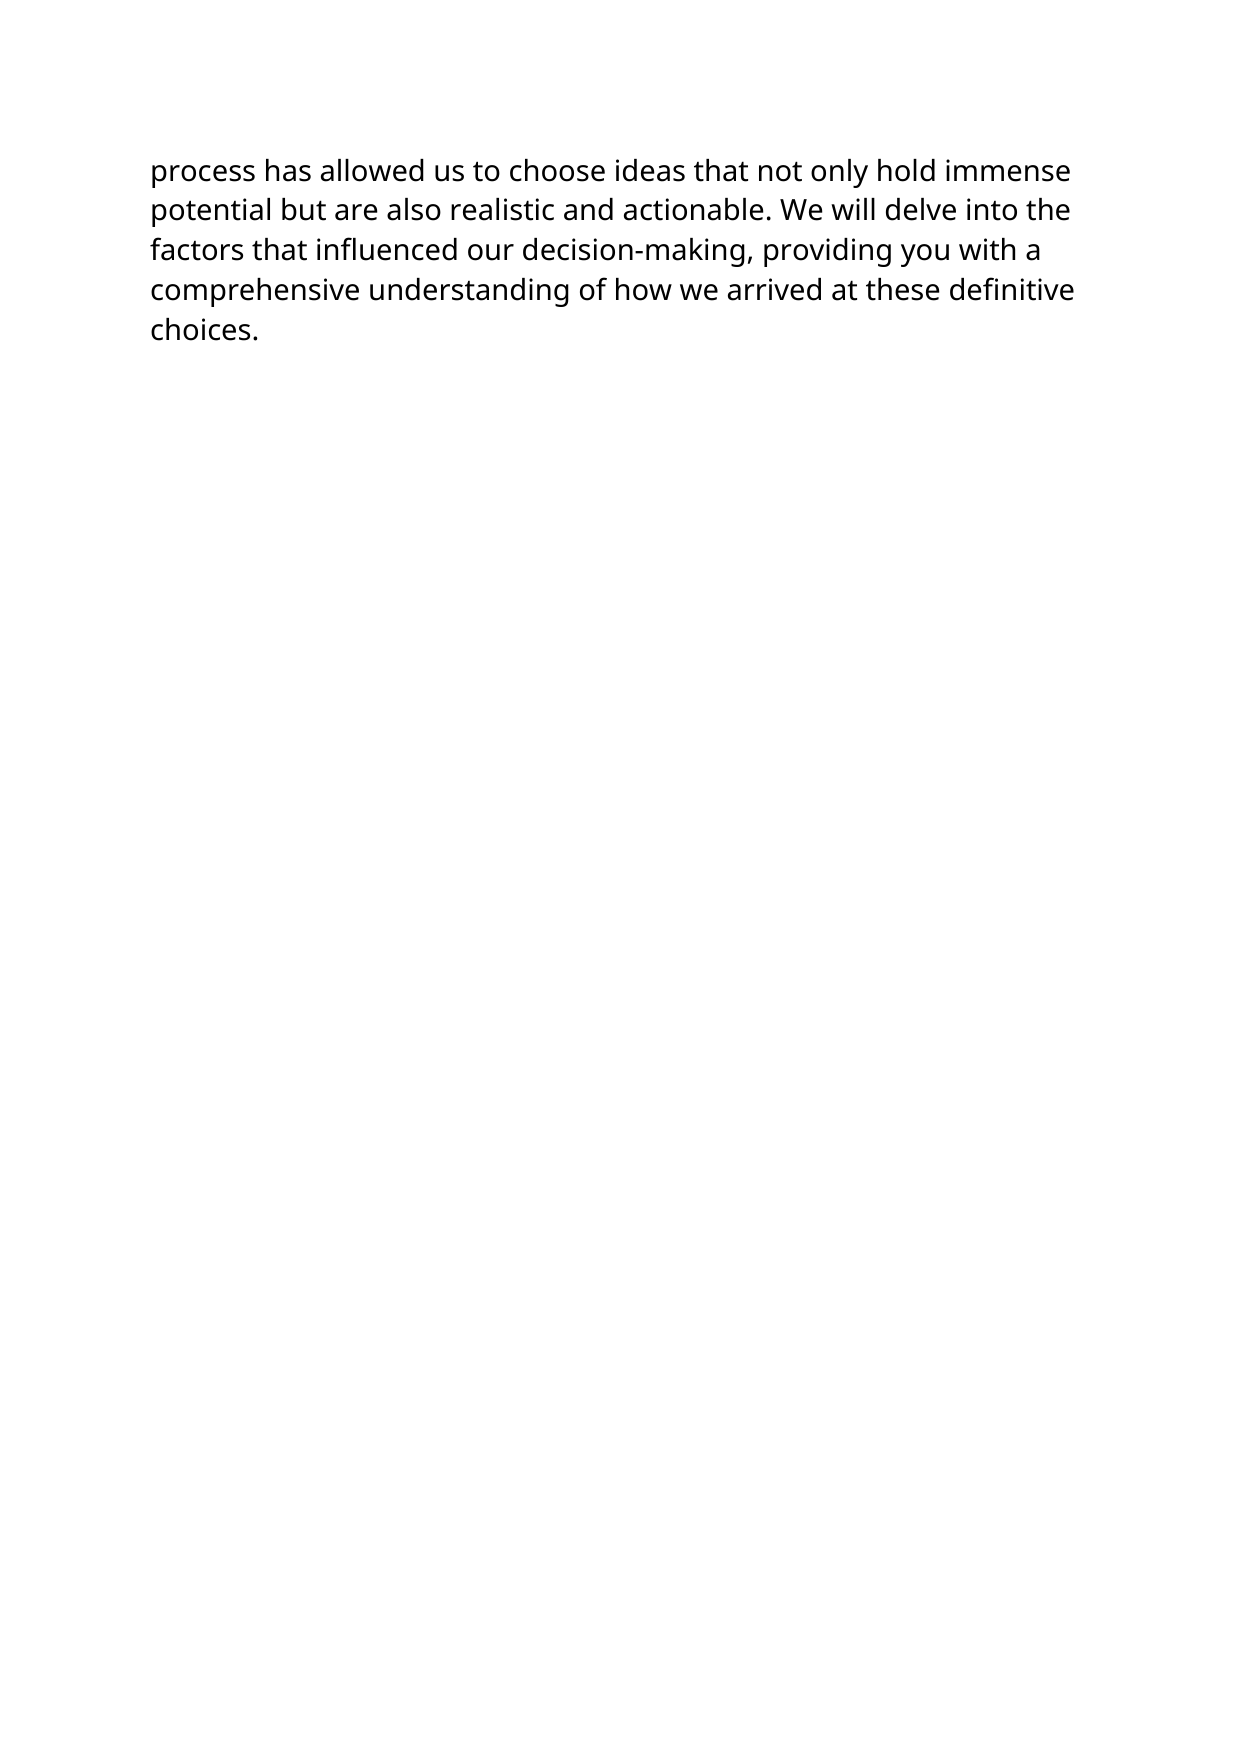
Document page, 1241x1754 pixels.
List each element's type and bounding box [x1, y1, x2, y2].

text [150, 150, 1090, 348]
